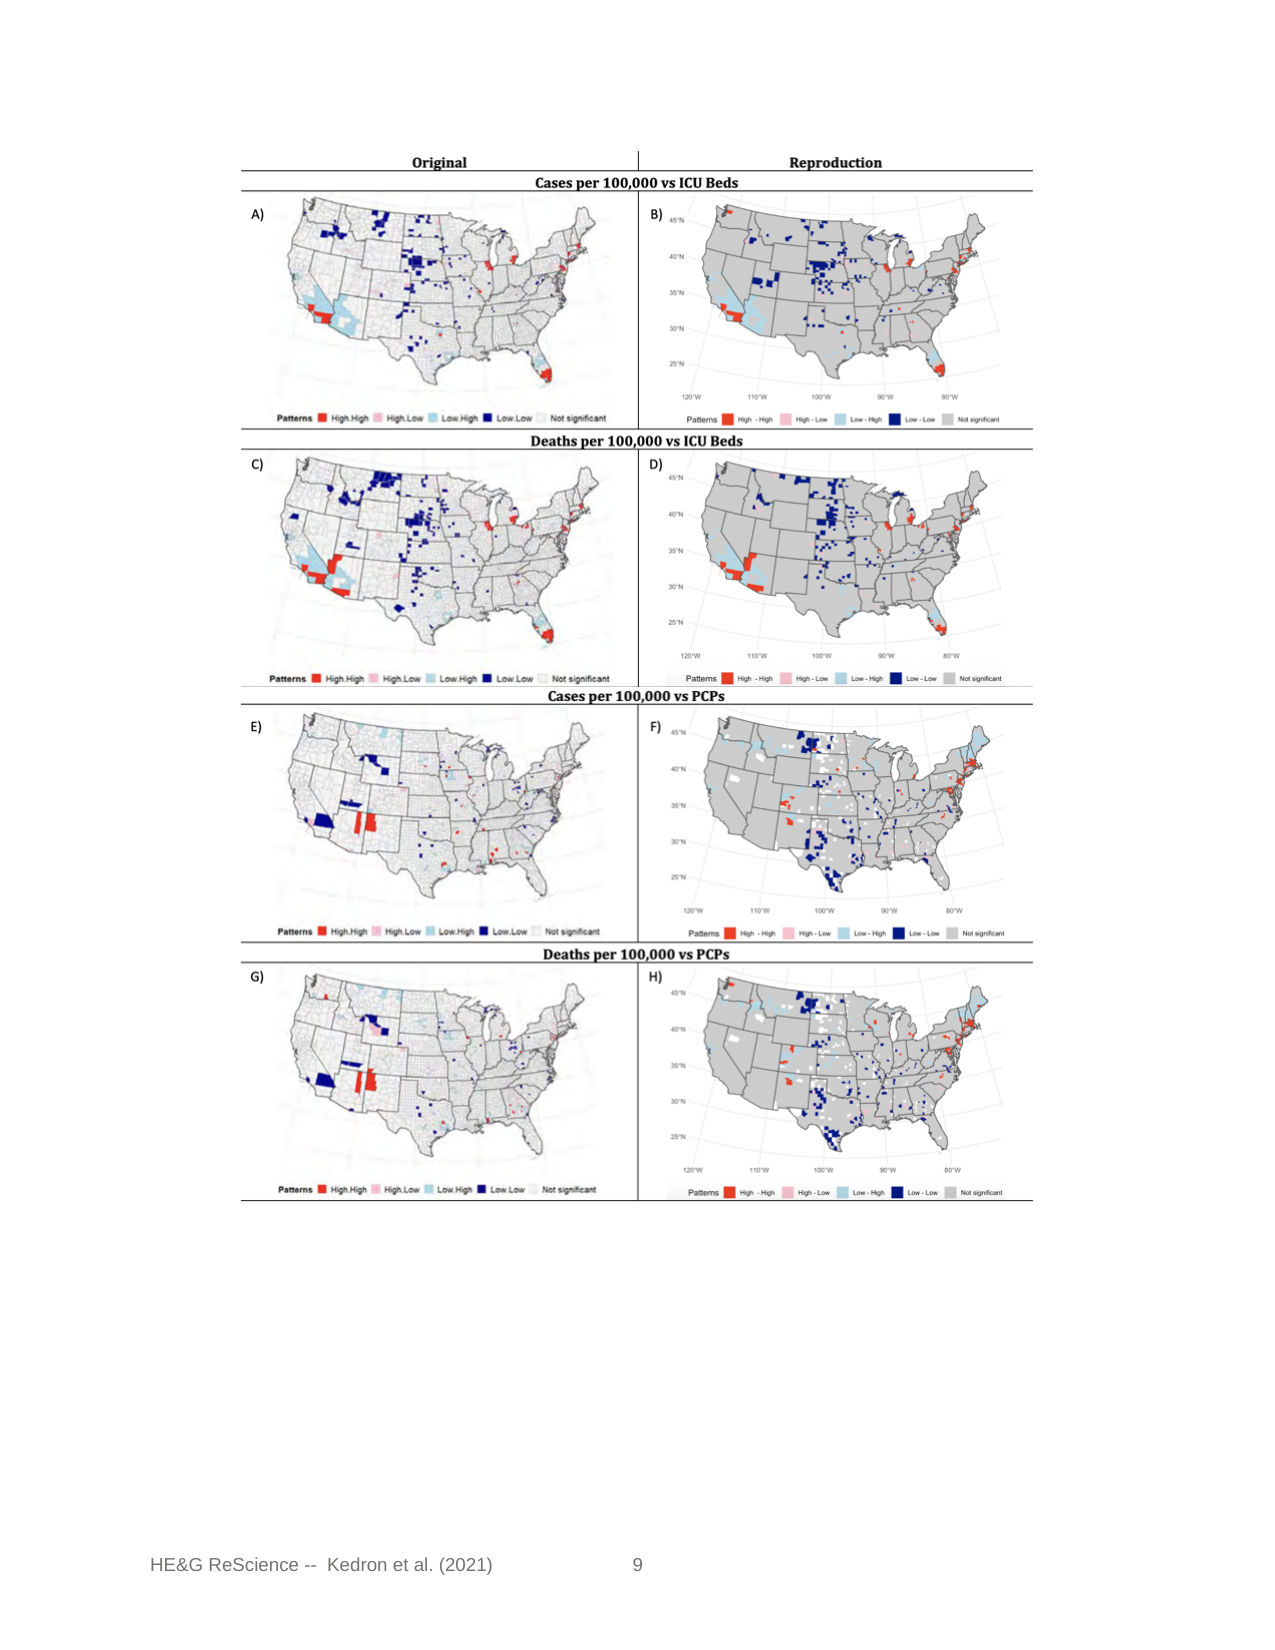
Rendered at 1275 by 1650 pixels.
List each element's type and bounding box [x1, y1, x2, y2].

picture [240, 150, 1035, 1205]
